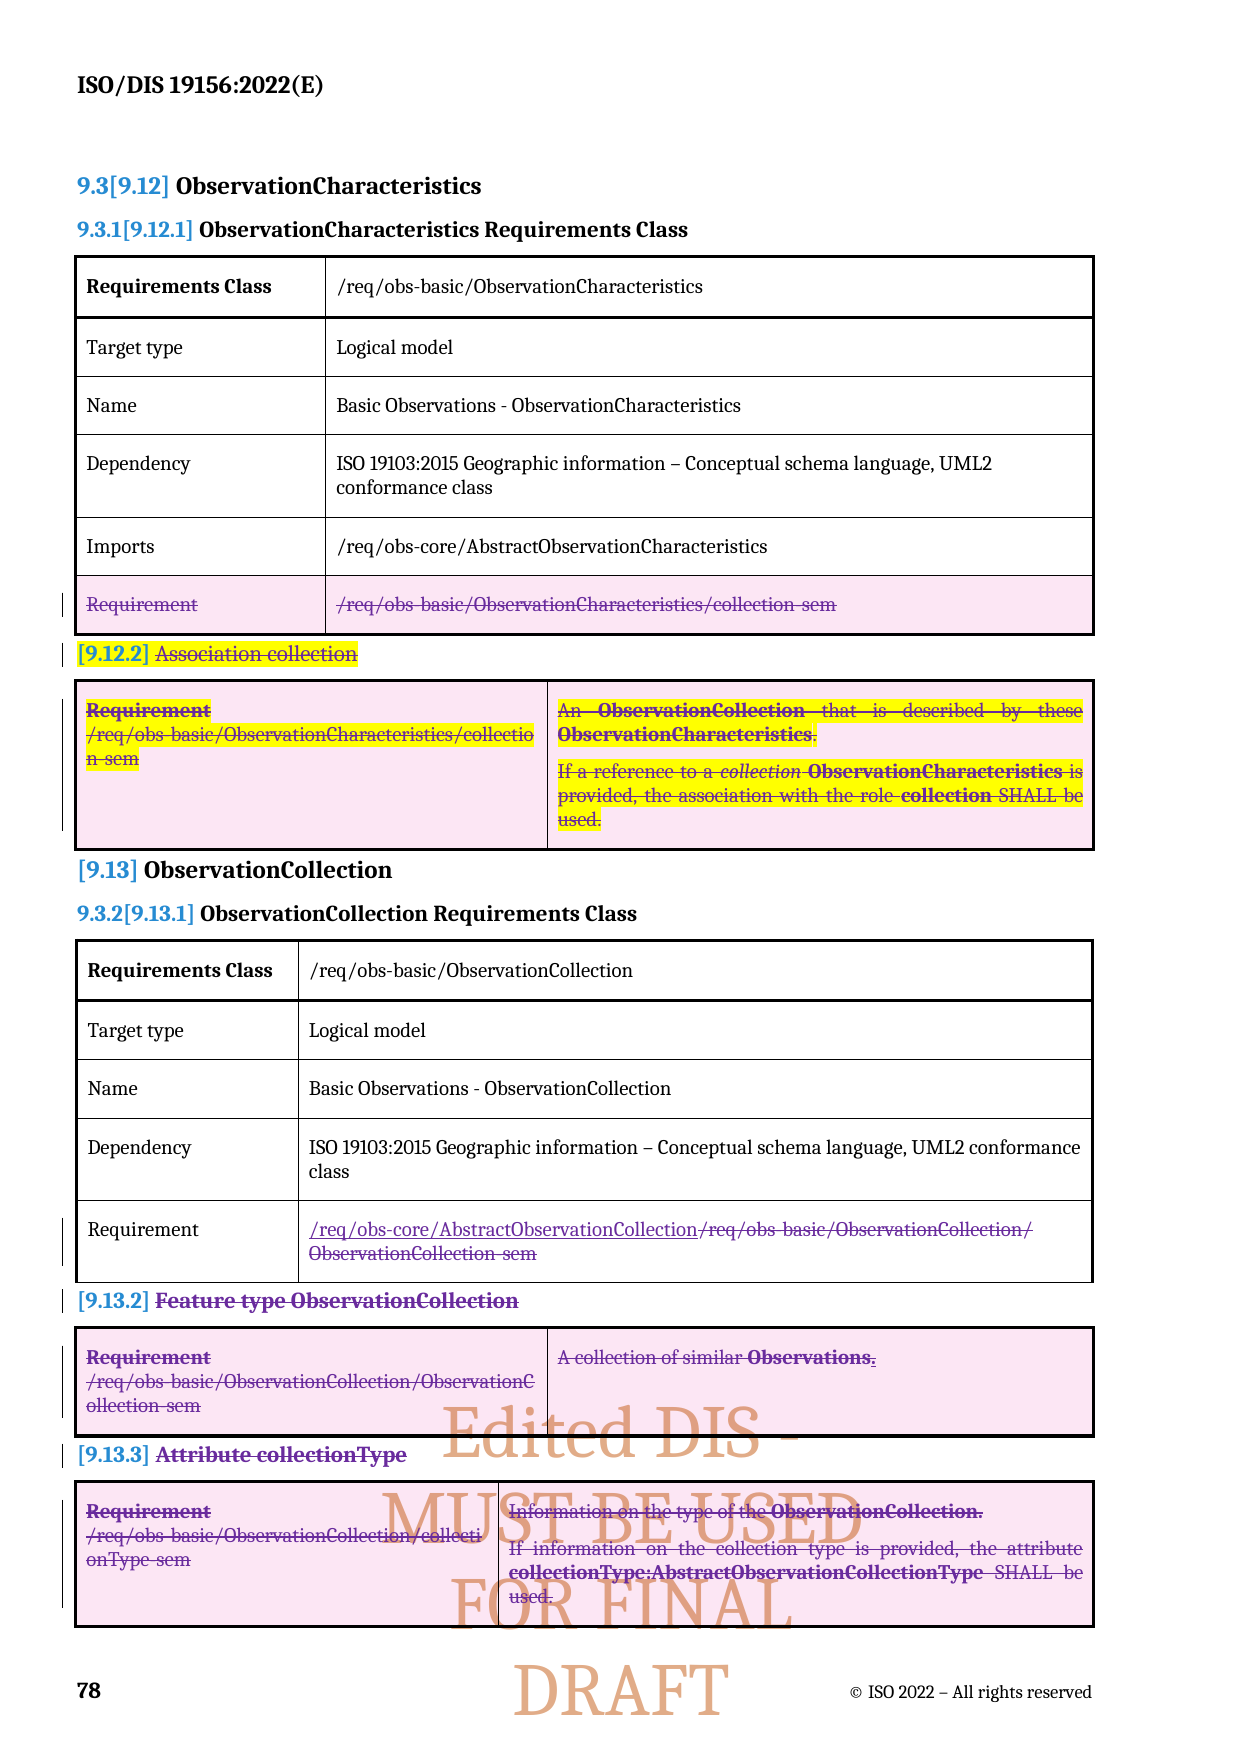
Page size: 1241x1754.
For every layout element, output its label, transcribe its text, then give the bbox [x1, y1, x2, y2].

table_cell Basic Observations - ObservationCollection [299, 1060, 1091, 1118]
subtitle ObservationCollection Requirements Class [77, 902, 1092, 926]
table_cell Name [78, 1060, 298, 1118]
table_cell Dependency [78, 1119, 298, 1200]
table_header /req/obs-basic/ObservationCharacteristics [326, 258, 1092, 316]
table_header /req/obs-basic/ObservationCollection [299, 942, 1091, 999]
subtitle ObservationCollection [77, 857, 1092, 883]
table_header Requirements Class [78, 942, 298, 999]
table_cell Imports [77, 518, 325, 575]
table_cell Target type [78, 1002, 298, 1059]
table_cell Name [77, 377, 325, 434]
table_cell /req/obs-core/AbstractObservationCharacteristics [326, 518, 1092, 575]
table_cell ISO 19103:2015 Geographic information – Conceptual schema language, UML2 conformance class [326, 435, 1092, 517]
table_cell Basic Observations - ObservationCharacteristics [326, 377, 1092, 434]
table_cell Logical model [299, 1002, 1091, 1059]
table_cell Requirement [78, 1201, 298, 1282]
table_cell [299, 1201, 1091, 1282]
subtitle ObservationCharacteristics Requirements Class [77, 219, 1092, 243]
table_cell Dependency [77, 435, 325, 517]
table_cell Target type [77, 319, 325, 376]
table_cell Logical model [326, 319, 1092, 376]
table_cell ISO 19103:2015 Geographic information – Conceptual schema language, UML2 conformance class [299, 1119, 1091, 1200]
subtitle ObservationCharacteristics [77, 174, 1092, 200]
table_header Requirements Class [77, 258, 325, 316]
